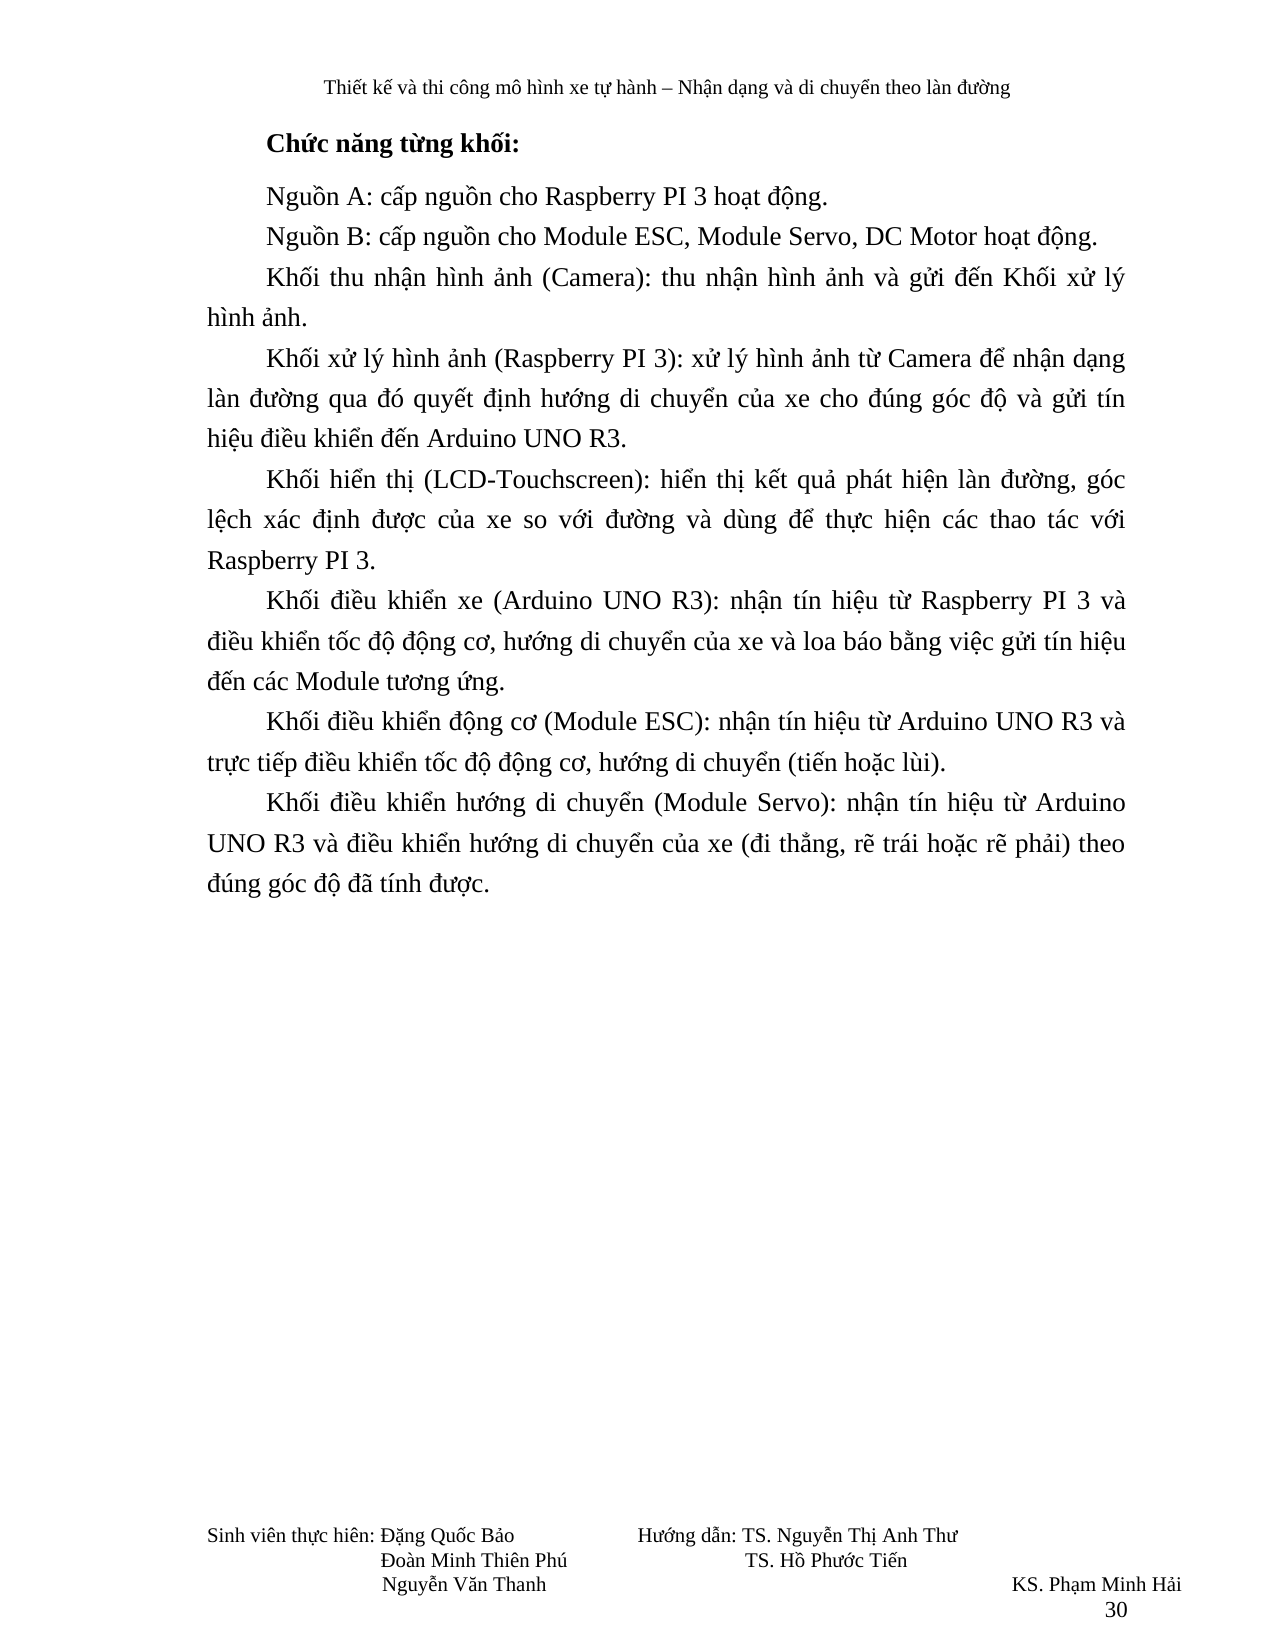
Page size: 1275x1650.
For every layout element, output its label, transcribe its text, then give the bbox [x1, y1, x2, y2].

text Chức năng từng khối: [207, 127, 1127, 158]
list Khối điều khiển động cơ (Module ESC): nhận tín hiệu từ Arduino UNO R3 và trực tiếp điều khiển tốc độ động cơ, hướng di chuyển (tiến hoặc lùi). [207, 705, 1127, 777]
list Nguồn B: cấp nguồn cho Module ESC, Module Servo, DC Motor hoạt động. [207, 220, 1127, 252]
list Khối điều khiển xe (Arduino UNO R3): nhận tín hiệu từ Raspberry PI 3 và điều khiển tốc độ động cơ, hướng di chuyển của xe và loa báo bằng việc gửi tín hiệu đến các Module tương ứng. [207, 584, 1127, 696]
list Khối xử lý hình ảnh (Raspberry PI 3): xử lý hình ảnh từ Camera để nhận dạng làn đường qua đó quyết định hướng di chuyển của xe cho đúng góc độ và gửi tín hiệu điều khiển đến Arduino UNO R3. [207, 342, 1127, 454]
list Nguồn A: cấp nguồn cho Raspberry PI 3 hoạt động. [207, 180, 1127, 211]
list Khối thu nhận hình ảnh (Camera): thu nhận hình ảnh và gửi đến Khối xử lý hình ảnh. [207, 261, 1127, 332]
list Khối hiển thị (LCD-Touchscreen): hiển thị kết quả phát hiện làn đường, góc lệch xác định được của xe so với đường và dùng để thực hiện các thao tác với Raspberry PI 3. [207, 463, 1127, 575]
list Khối điều khiển hướng di chuyển (Module Servo): nhận tín hiệu từ Arduino UNO R3 và điều khiển hướng di chuyển của xe (đi thẳng, rẽ trái hoặc rẽ phải) theo đúng góc độ đã tính được. [207, 786, 1127, 898]
